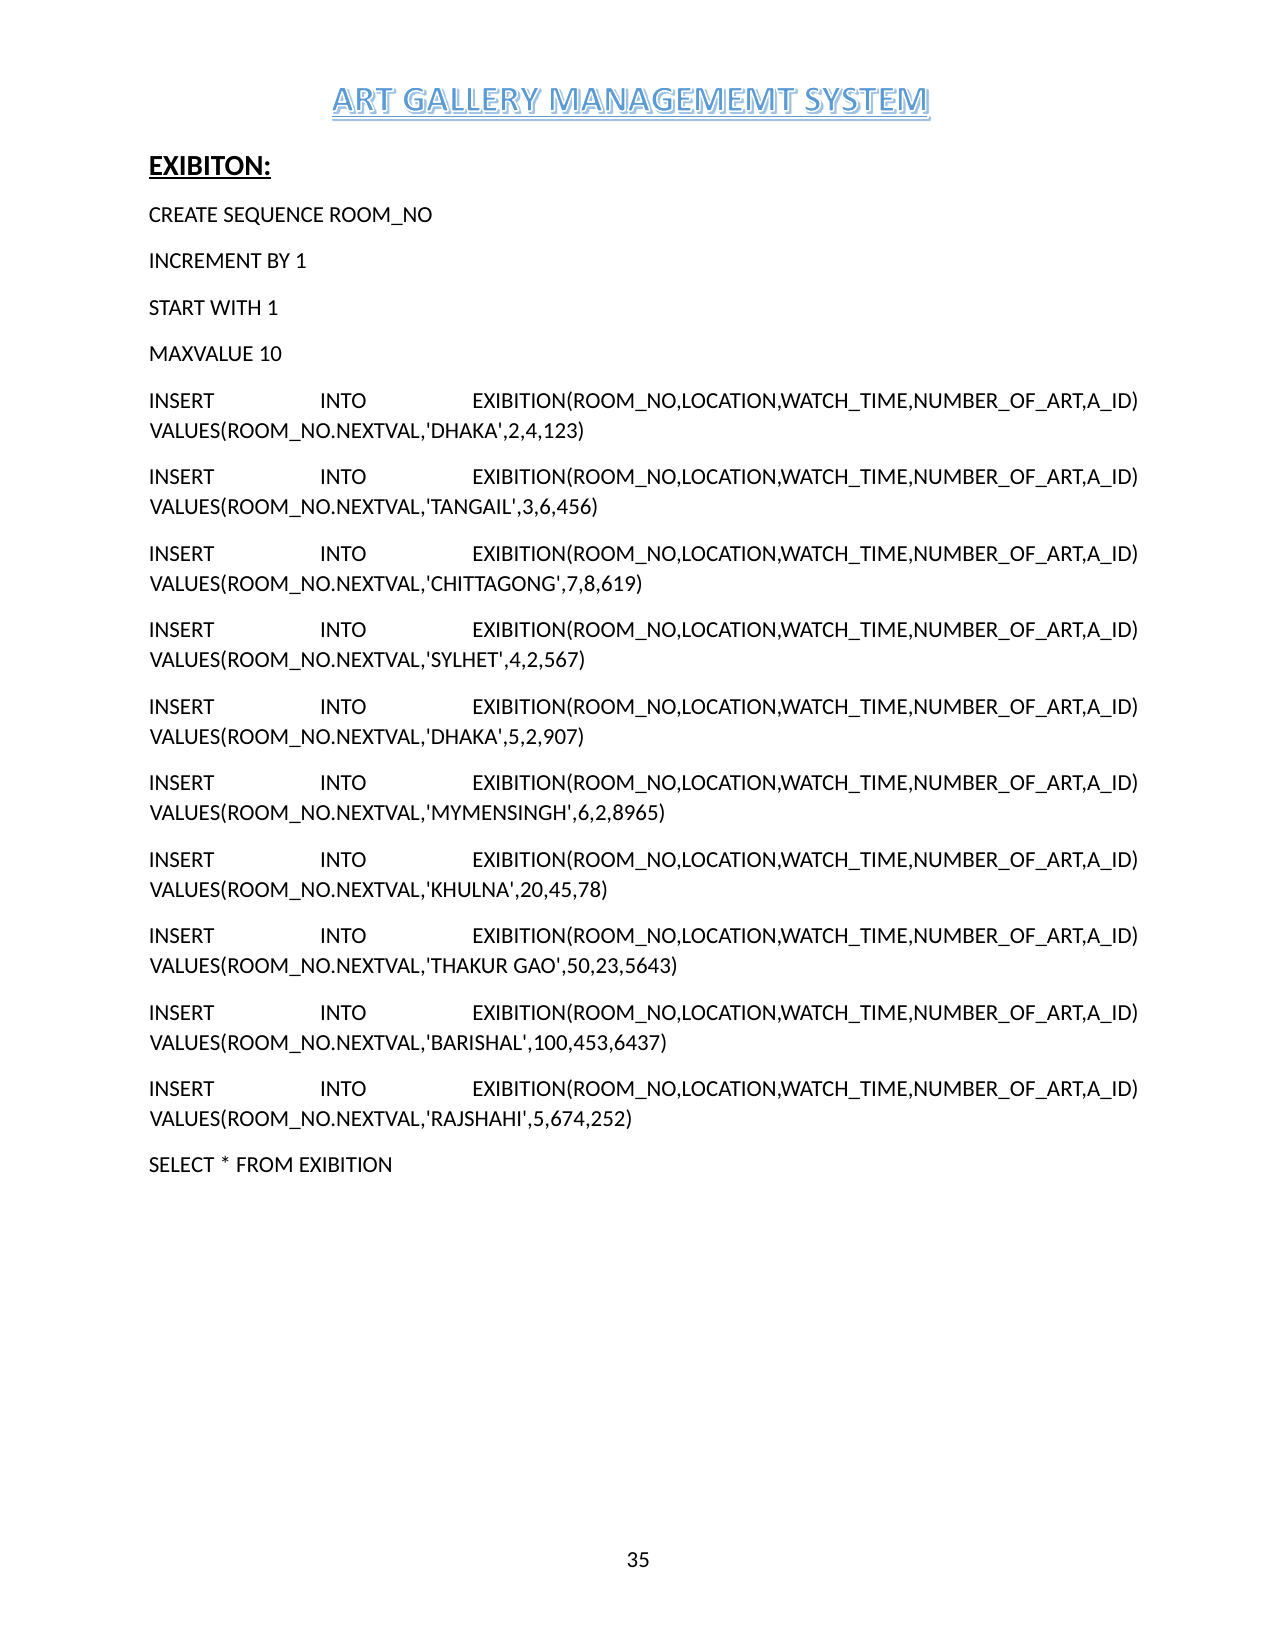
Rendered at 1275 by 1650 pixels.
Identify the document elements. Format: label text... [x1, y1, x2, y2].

text INSERT INTO EXIBITION(ROOM_NO,LOCATION,WATCH_TIME,NUMBER_OF_ART,A_ID) VALUES(ROOM_NO.NEXTVAL,'CHITTAGONG',7,8,619) [148, 539, 1139, 597]
picture [754, 86, 766, 100]
picture [703, 86, 715, 99]
text INSERT INTO EXIBITION(ROOM_NO,LOCATION,WATCH_TIME,NUMBER_OF_ART,A_ID) VALUES(ROOM_NO.NEXTVAL,'DHAKA',5,2,907) [148, 692, 1139, 750]
text MAXVALUE 10 [148, 339, 1139, 367]
text INSERT INTO EXIBITION(ROOM_NO,LOCATION,WATCH_TIME,NUMBER_OF_ART,A_ID) VALUES(ROOM_NO.NEXTVAL,'SYLHET',4,2,567) [148, 615, 1139, 673]
text INSERT INTO EXIBITION(ROOM_NO,LOCATION,WATCH_TIME,NUMBER_OF_ART,A_ID) VALUES(ROOM_NO.NEXTVAL,'BARISHAL',100,453,6437) [148, 998, 1139, 1056]
picture [331, 86, 338, 106]
text INSERT INTO EXIBITION(ROOM_NO,LOCATION,WATCH_TIME,NUMBER_OF_ART,A_ID) VALUES(ROOM_NO.NEXTVAL,'TANGAIL',3,6,456) [148, 462, 1139, 520]
text CREATE SEQUENCE ROOM_NO [148, 200, 1139, 228]
text EXIBITON: [148, 147, 466, 182]
picture [578, 86, 587, 109]
picture [346, 86, 356, 109]
picture [558, 86, 570, 99]
picture [612, 86, 620, 98]
picture [526, 86, 533, 94]
text INCREMENT BY 1 [148, 246, 1139, 274]
picture [330, 61, 985, 149]
text START WITH 1 [148, 293, 1139, 321]
picture [828, 86, 835, 93]
text INSERT INTO EXIBITION(ROOM_NO,LOCATION,WATCH_TIME,NUMBER_OF_ART,A_ID) VALUES(ROOM_NO.NEXTVAL,'THAKUR GAO',50,23,5643) [148, 921, 1139, 979]
text INSERT INTO EXIBITION(ROOM_NO,LOCATION,WATCH_TIME,NUMBER_OF_ART,A_ID) VALUES(ROOM_NO.NEXTVAL,'RAJSHAHI',5,674,252) [148, 1074, 1139, 1132]
text SELECT * FROM EXIBITION [148, 1151, 1139, 1179]
text INSERT INTO EXIBITION(ROOM_NO,LOCATION,WATCH_TIME,NUMBER_OF_ART,A_ID) VALUES(ROOM_NO.NEXTVAL,'MYMENSINGH',6,2,8965) [148, 768, 1139, 826]
text INSERT INTO EXIBITION(ROOM_NO,LOCATION,WATCH_TIME,NUMBER_OF_ART,A_ID) VALUES(ROOM_NO.NEXTVAL,'KHULNA',20,45,78) [148, 845, 1139, 903]
picture [457, 86, 466, 107]
picture [410, 86, 433, 108]
text INSERT INTO EXIBITION(ROOM_NO,LOCATION,WATCH_TIME,NUMBER_OF_ART,A_ID) VALUES(ROOM_NO.NEXTVAL,'DHAKA',2,4,123) [148, 386, 1139, 444]
picture [595, 86, 605, 109]
